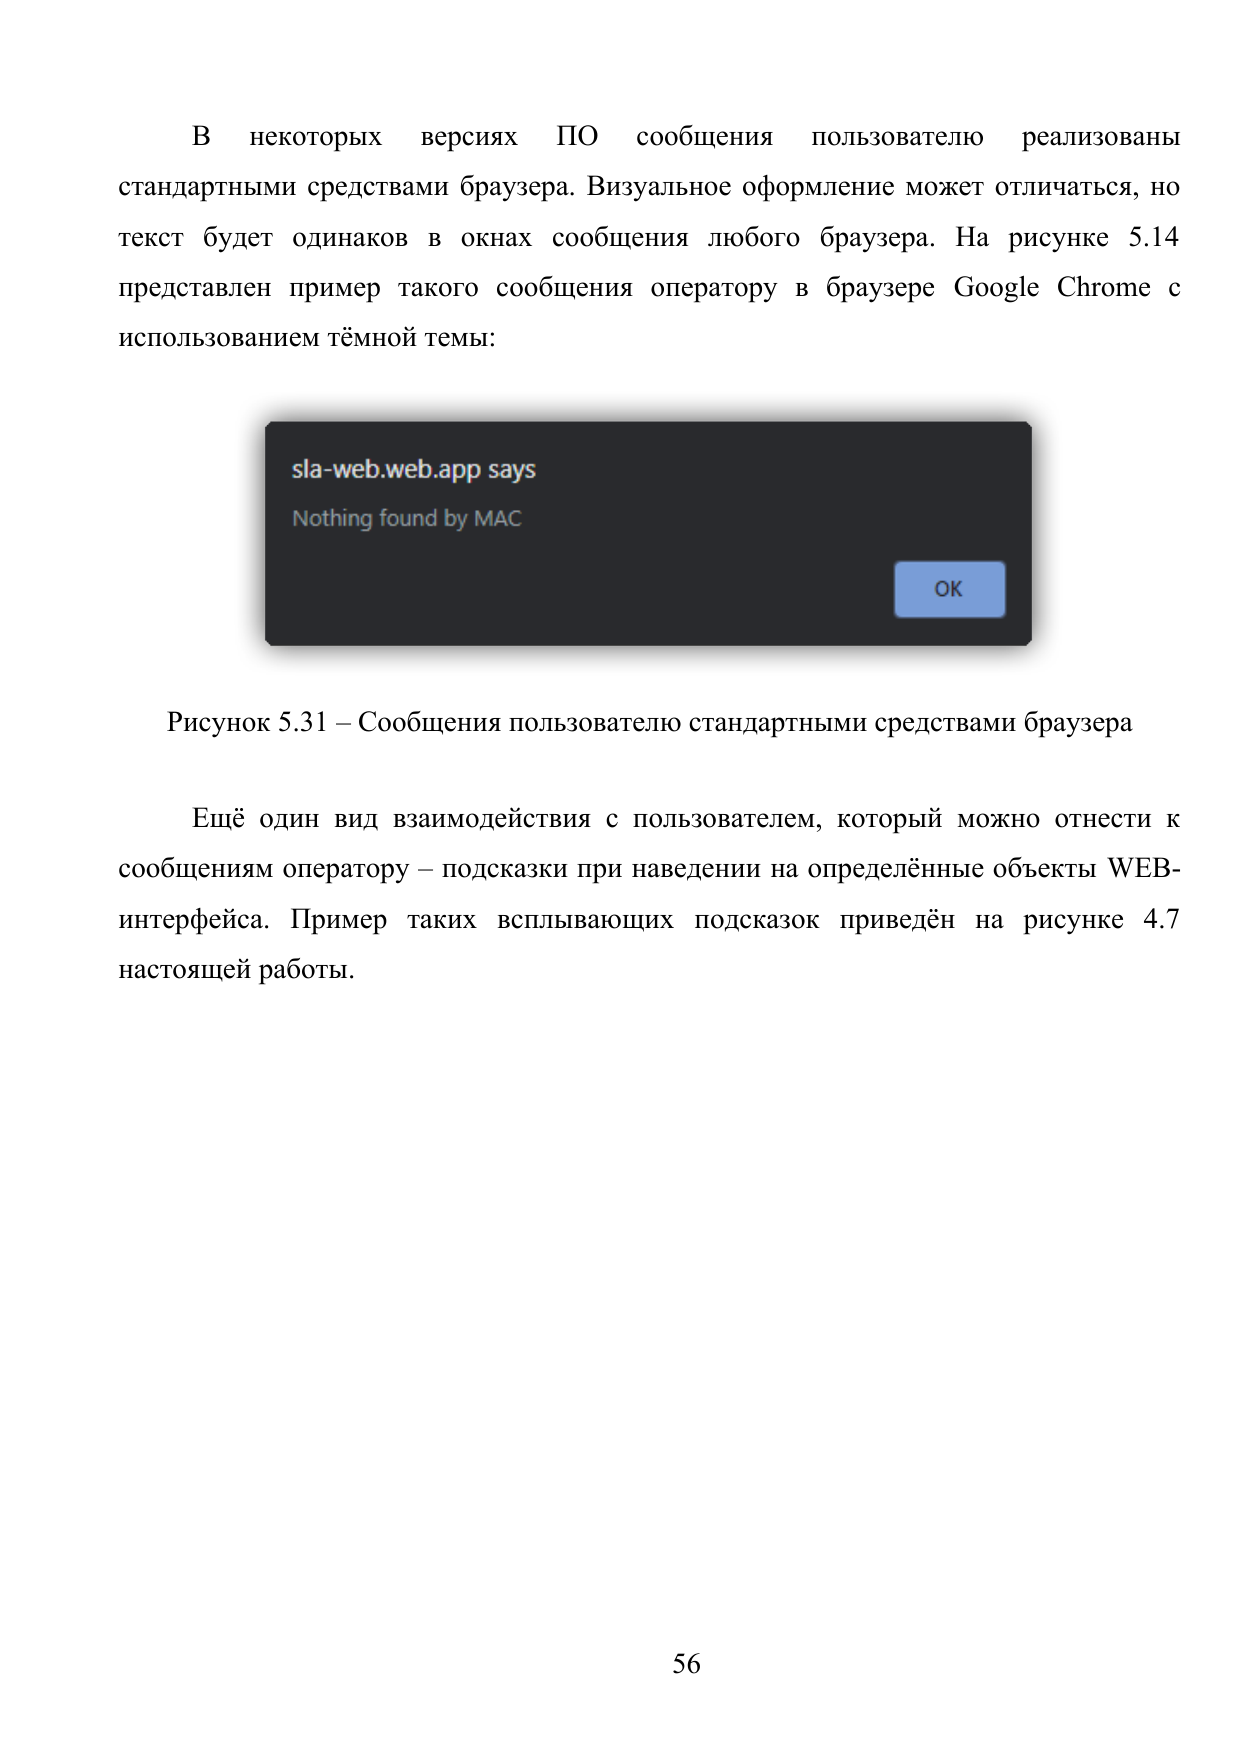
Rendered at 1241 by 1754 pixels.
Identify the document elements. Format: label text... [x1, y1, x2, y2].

text Ещё один вид взаимодействия с пользователем, который можно отнести к сообщениям оператору – подсказки при наведении на определённые объекты WEB-интерфейса. Пример таких всплывающих подсказок приведён на рисунке 4.7 настоящей работы. [118, 800, 1181, 984]
text В некоторых версиях ПО сообщения пользователю реализованы стандартными средствами браузера. Визуальное оформление может отличаться, но текст будет одинаков в окнах сообщения любого браузера. На рисунке 5.14 представлен пример такого сообщения оператору в браузере Google Chrome с использованием тёмной темы: [118, 118, 1181, 353]
picture [248, 406, 1048, 662]
